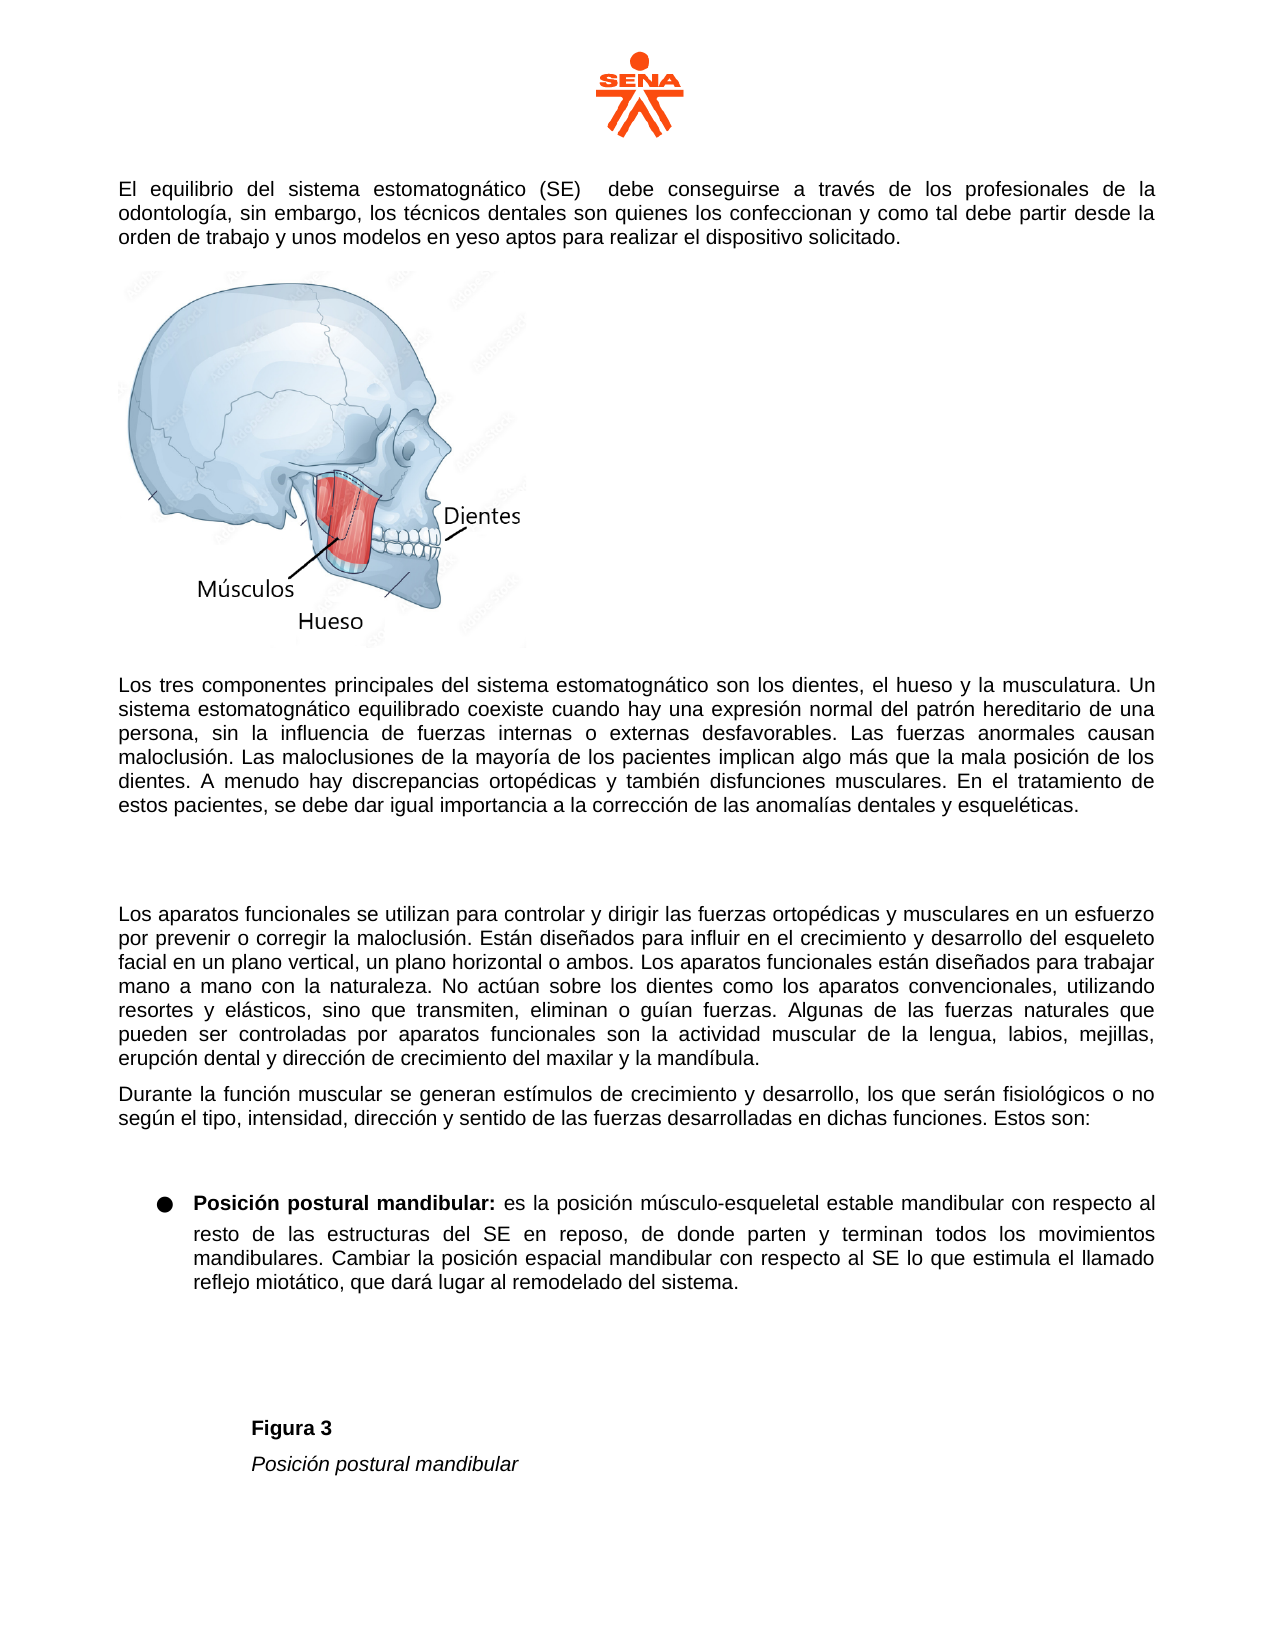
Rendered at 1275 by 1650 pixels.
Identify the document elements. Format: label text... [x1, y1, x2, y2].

text Los aparatos funcionales se utilizan para controlar y dirigir las fuerzas ortopédicas y musculares en un esfuerzo por prevenir o corregir la maloclusión. Están diseñados para influir en el crecimiento y desarrollo del esqueleto facial en un plano vertical, un plano horizontal o ambos. Los aparatos funcionales están diseñados para trabajar mano a mano con la naturaleza. No actúan sobre los dientes como los aparatos convencionales, utilizando resortes y elásticos, sino que transmiten, eliminan o guían fuerzas. Algunas de las fuerzas naturales que pueden ser controladas por aparatos funcionales son la actividad muscular de la lengua, labios, mejillas, erupción dental y dirección de crecimiento del maxilar y la mandíbula. [118, 902, 1157, 1070]
text Durante la función muscular se generan estímulos de crecimiento y desarrollo, los que serán fisiológicos o no según el tipo, intensidad, dirección y sentido de las fuerzas desarrolladas en dichas funciones. Estos son: [118, 1082, 1157, 1130]
picture [585, 48, 690, 142]
text Figura 3 [193, 1416, 1157, 1439]
text Los tres componentes principales del sistema estomatognático son los dientes, el hueso y la musculatura. Un sistema estomatognático equilibrado coexiste cuando hay una expresión normal del patrón hereditario de una persona, sin la influencia de fuerzas internas o externas desfavorables. Las fuerzas anormales causan maloclusión. Las maloclusiones de la mayoría de los pacientes implican algo más que la mala posición de los dientes. A menudo hay discrepancias ortopédicas y también disfunciones musculares. En el tratamiento de estos pacientes, se debe dar igual importancia a la corrección de las anomalías dentales y esqueléticas. [118, 673, 1157, 817]
picture [118, 262, 527, 648]
text El equilibrio del sistema estomatognático (SE) debe conseguirse a través de los profesionales de la odontología, sin embargo, los técnicos dentales son quienes los confeccionan y como tal debe partir desde la orden de trabajo y unos modelos en yeso aptos para realizar el dispositivo solicitado. [118, 177, 1157, 249]
list Posición postural mandibular: es la posición músculo-esqueletal estable mandibular con respecto al resto de las estructuras del SE en reposo, de donde parten y terminan todos los movimientos mandibulares. Cambiar la posición espacial mandibular con respecto al SE lo que estimula el llamado reflejo miotático, que dará lugar al remodelado del sistema. [156, 1179, 1157, 1294]
text Posición postural mandibular [193, 1452, 1157, 1476]
